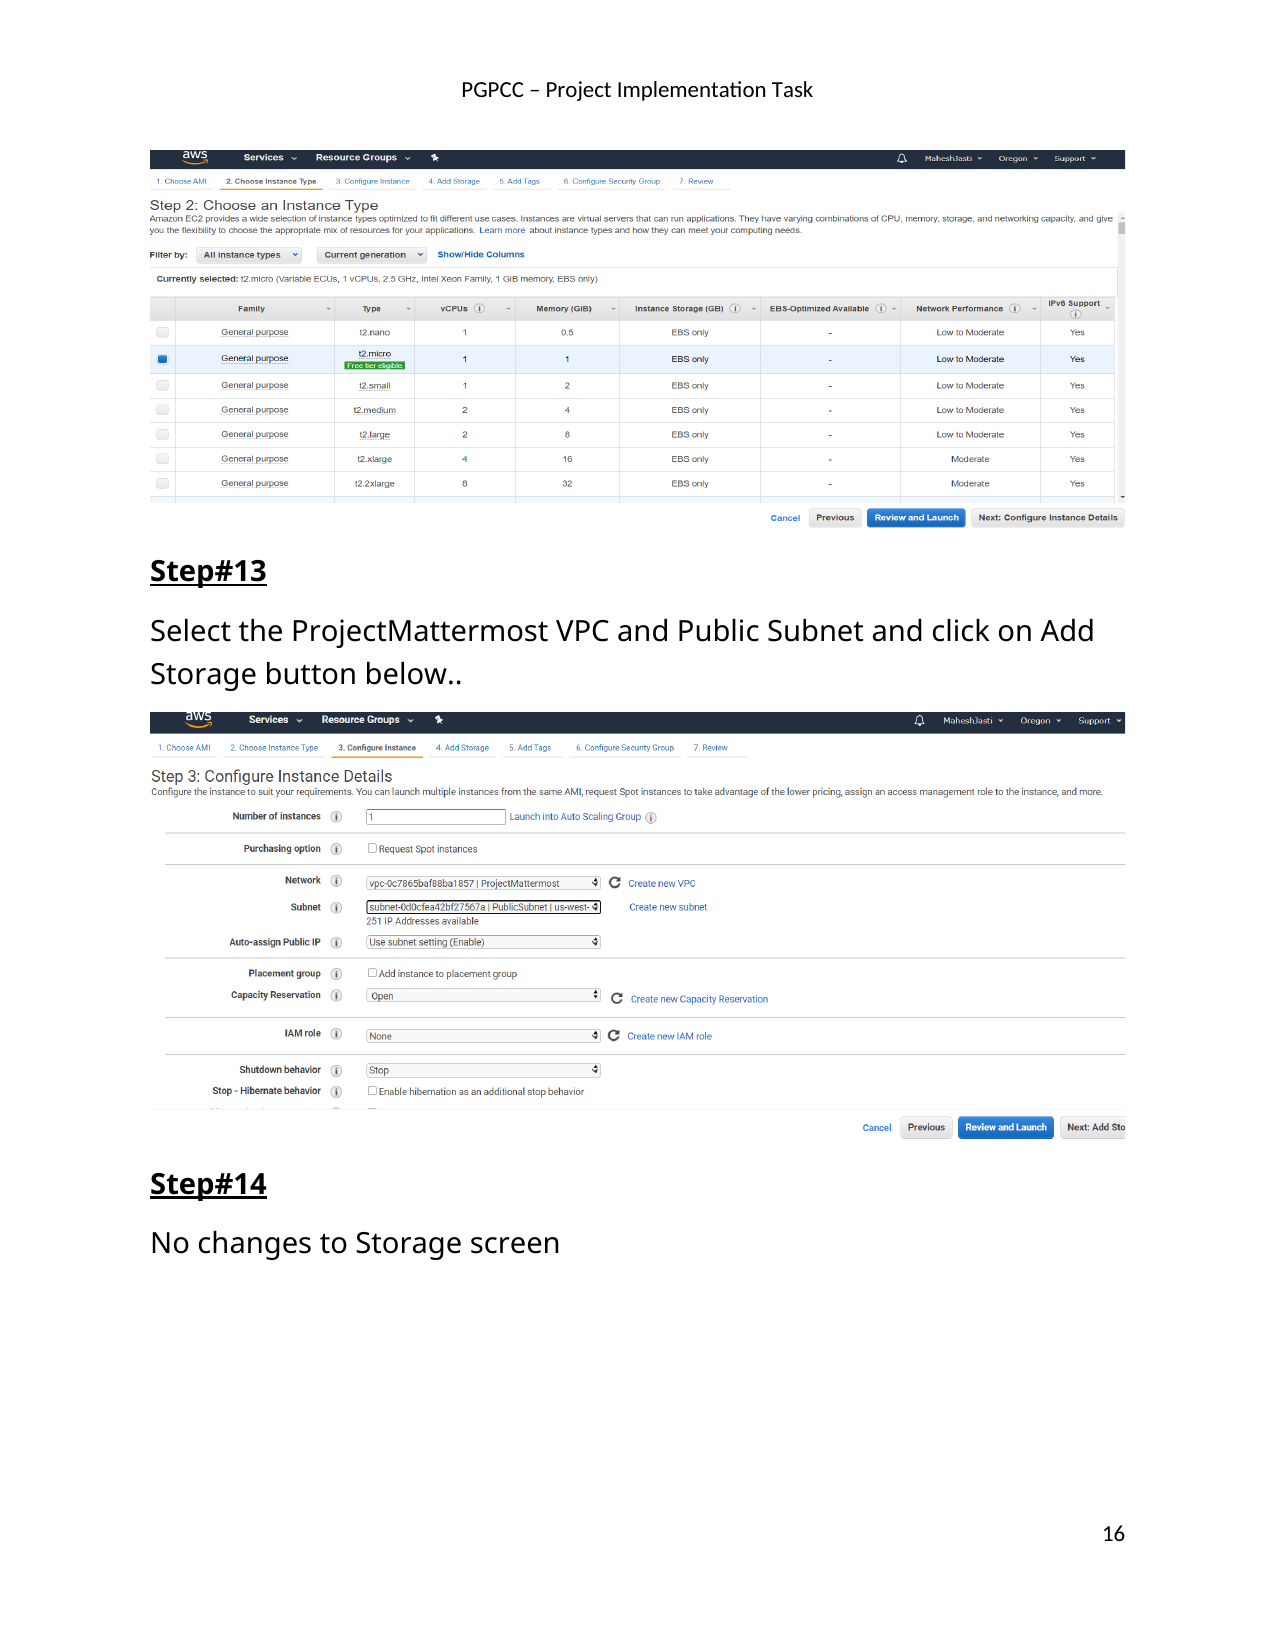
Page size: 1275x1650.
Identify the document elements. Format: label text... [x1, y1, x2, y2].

picture [150, 712, 1125, 1145]
text Step#13 [150, 551, 1125, 590]
text Select the ProjectMattermost VPC and Public Subnet and click on Add Storage button below.. [150, 610, 1125, 693]
picture [150, 150, 1125, 532]
text Step#14 [150, 1163, 1125, 1203]
text No changes to Storage screen [150, 1222, 1125, 1262]
